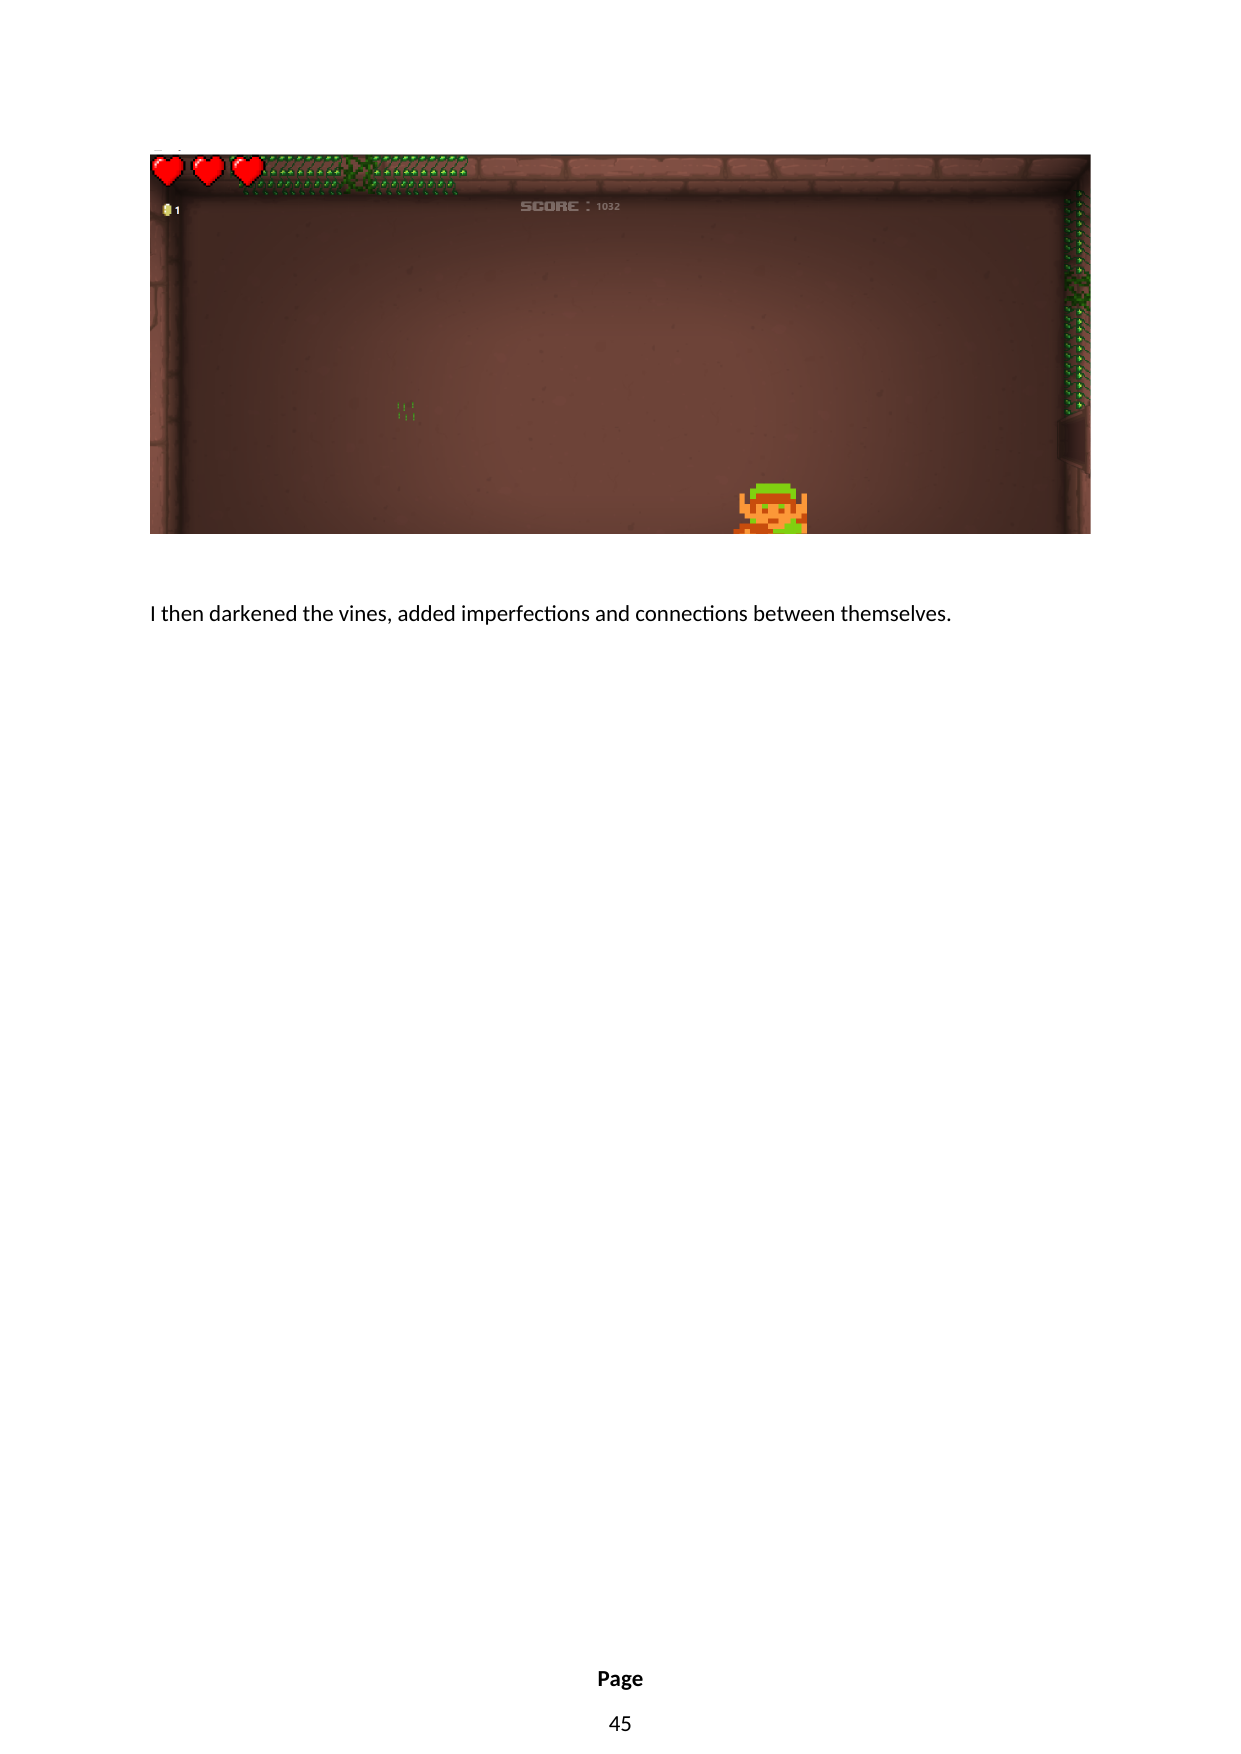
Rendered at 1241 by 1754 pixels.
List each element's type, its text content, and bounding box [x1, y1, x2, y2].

picture [150, 150, 1091, 534]
text I then darkened the vines, added imperfections and connections between themselves. [150, 599, 1090, 627]
